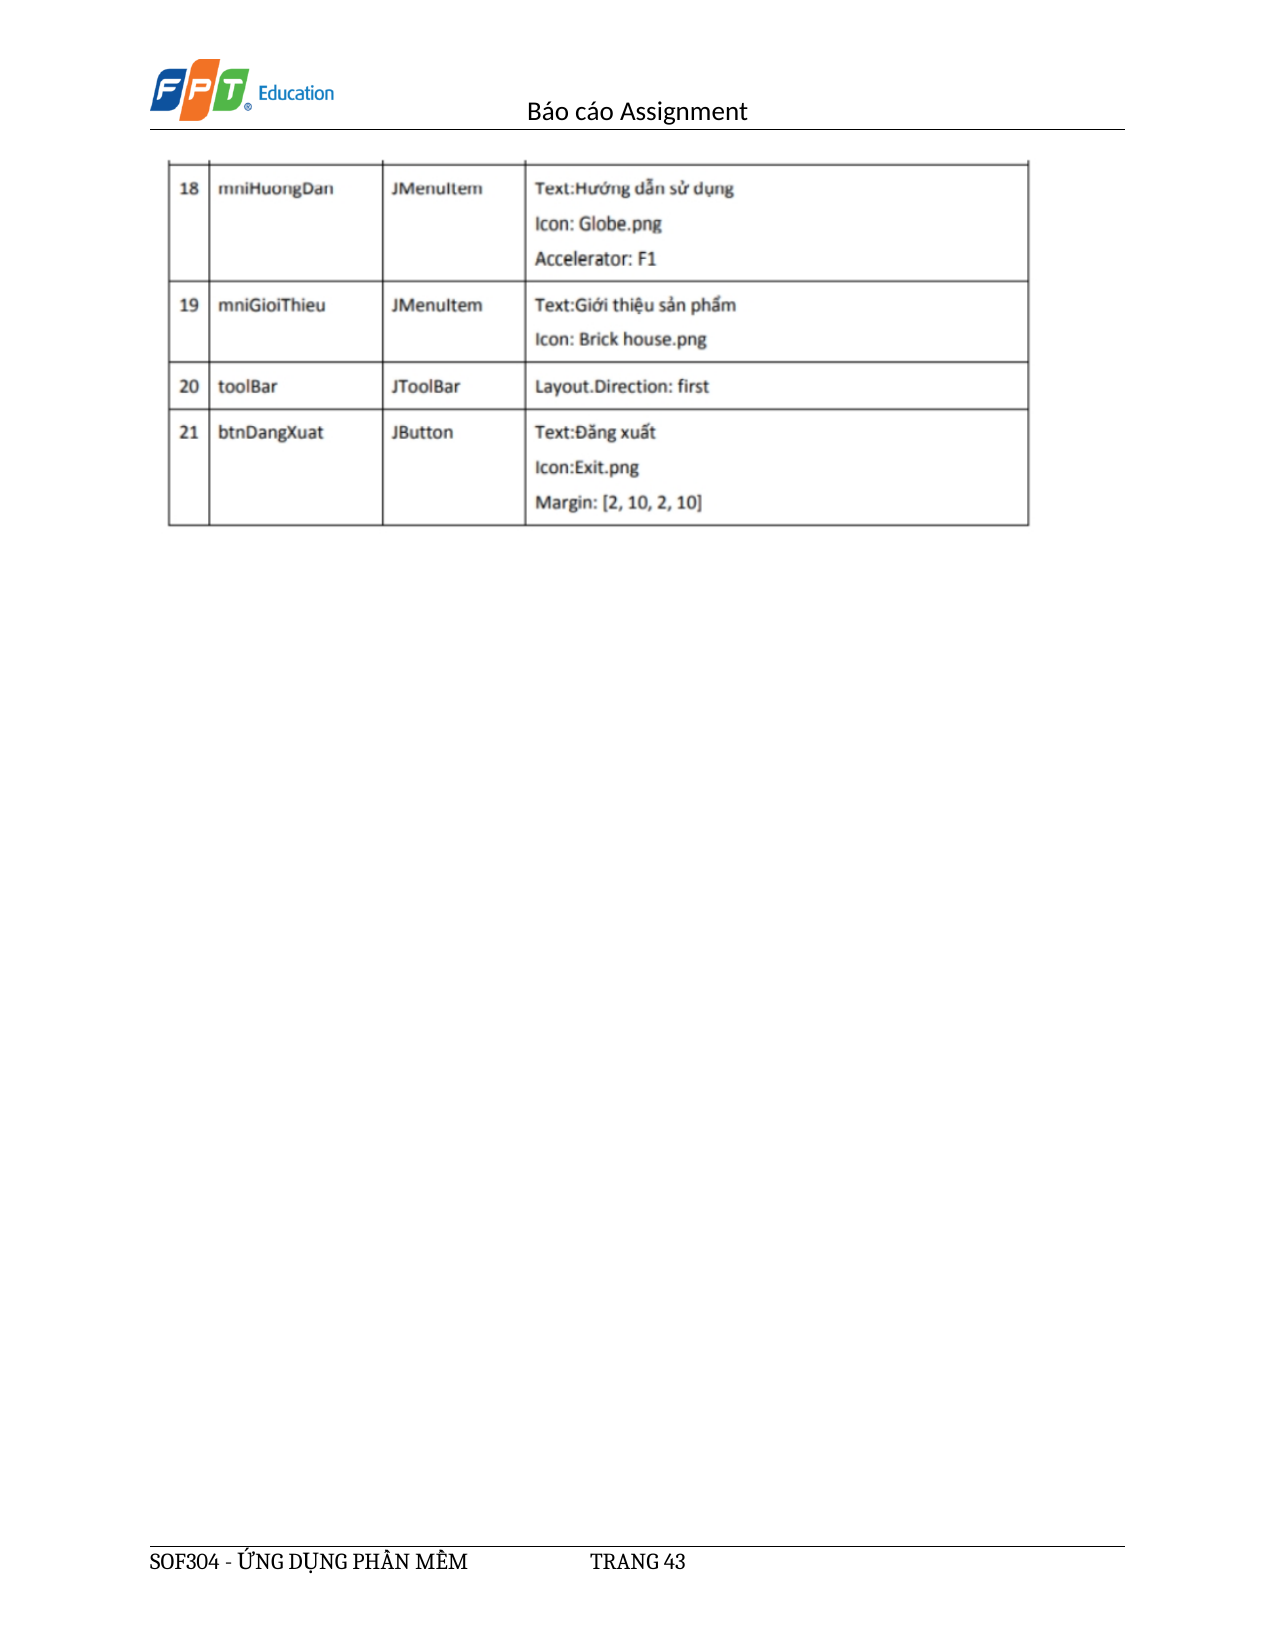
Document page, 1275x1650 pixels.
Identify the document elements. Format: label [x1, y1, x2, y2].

picture [150, 150, 1041, 543]
picture [150, 59, 336, 121]
